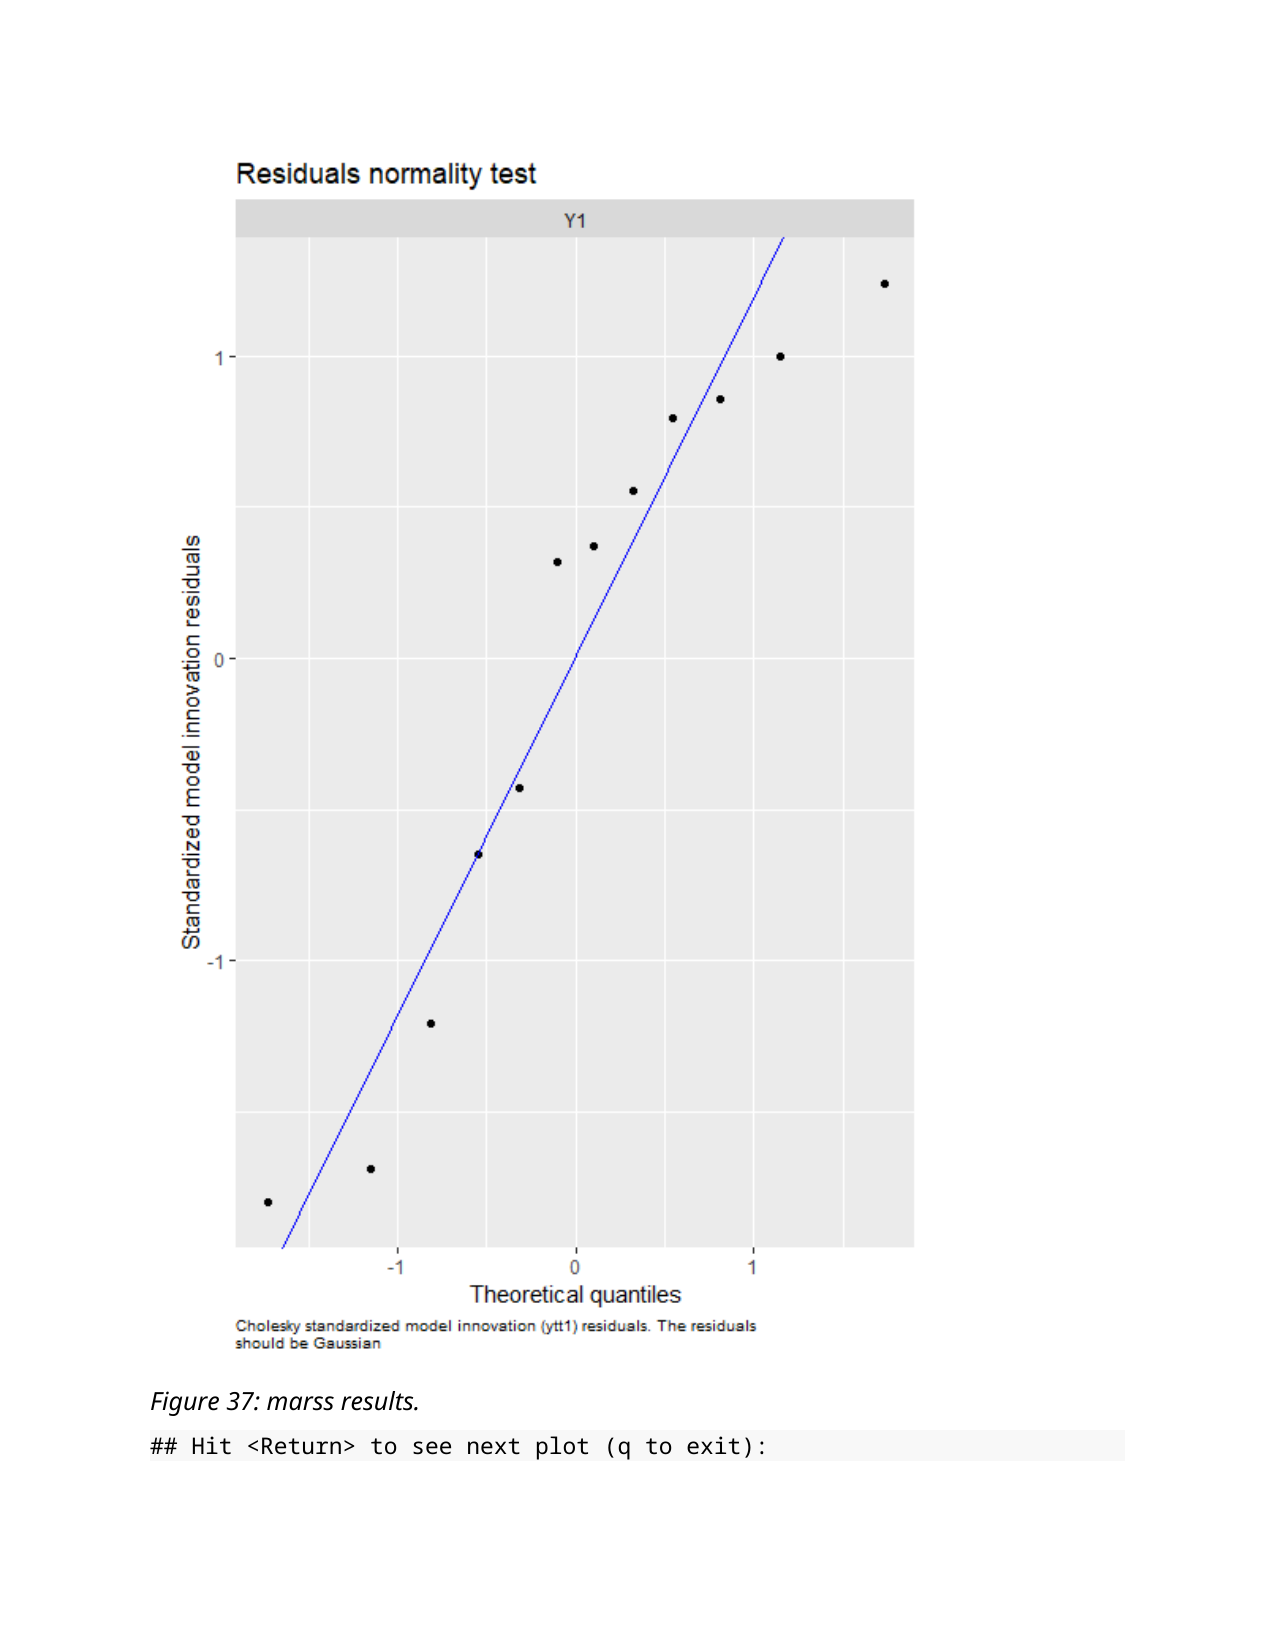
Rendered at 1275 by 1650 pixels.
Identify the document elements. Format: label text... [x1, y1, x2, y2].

text ## Hit <Return> to see next plot (q to exit): [150, 1430, 1125, 1461]
text Figure 37: marss results. [150, 1383, 1125, 1417]
picture [168, 150, 927, 1363]
